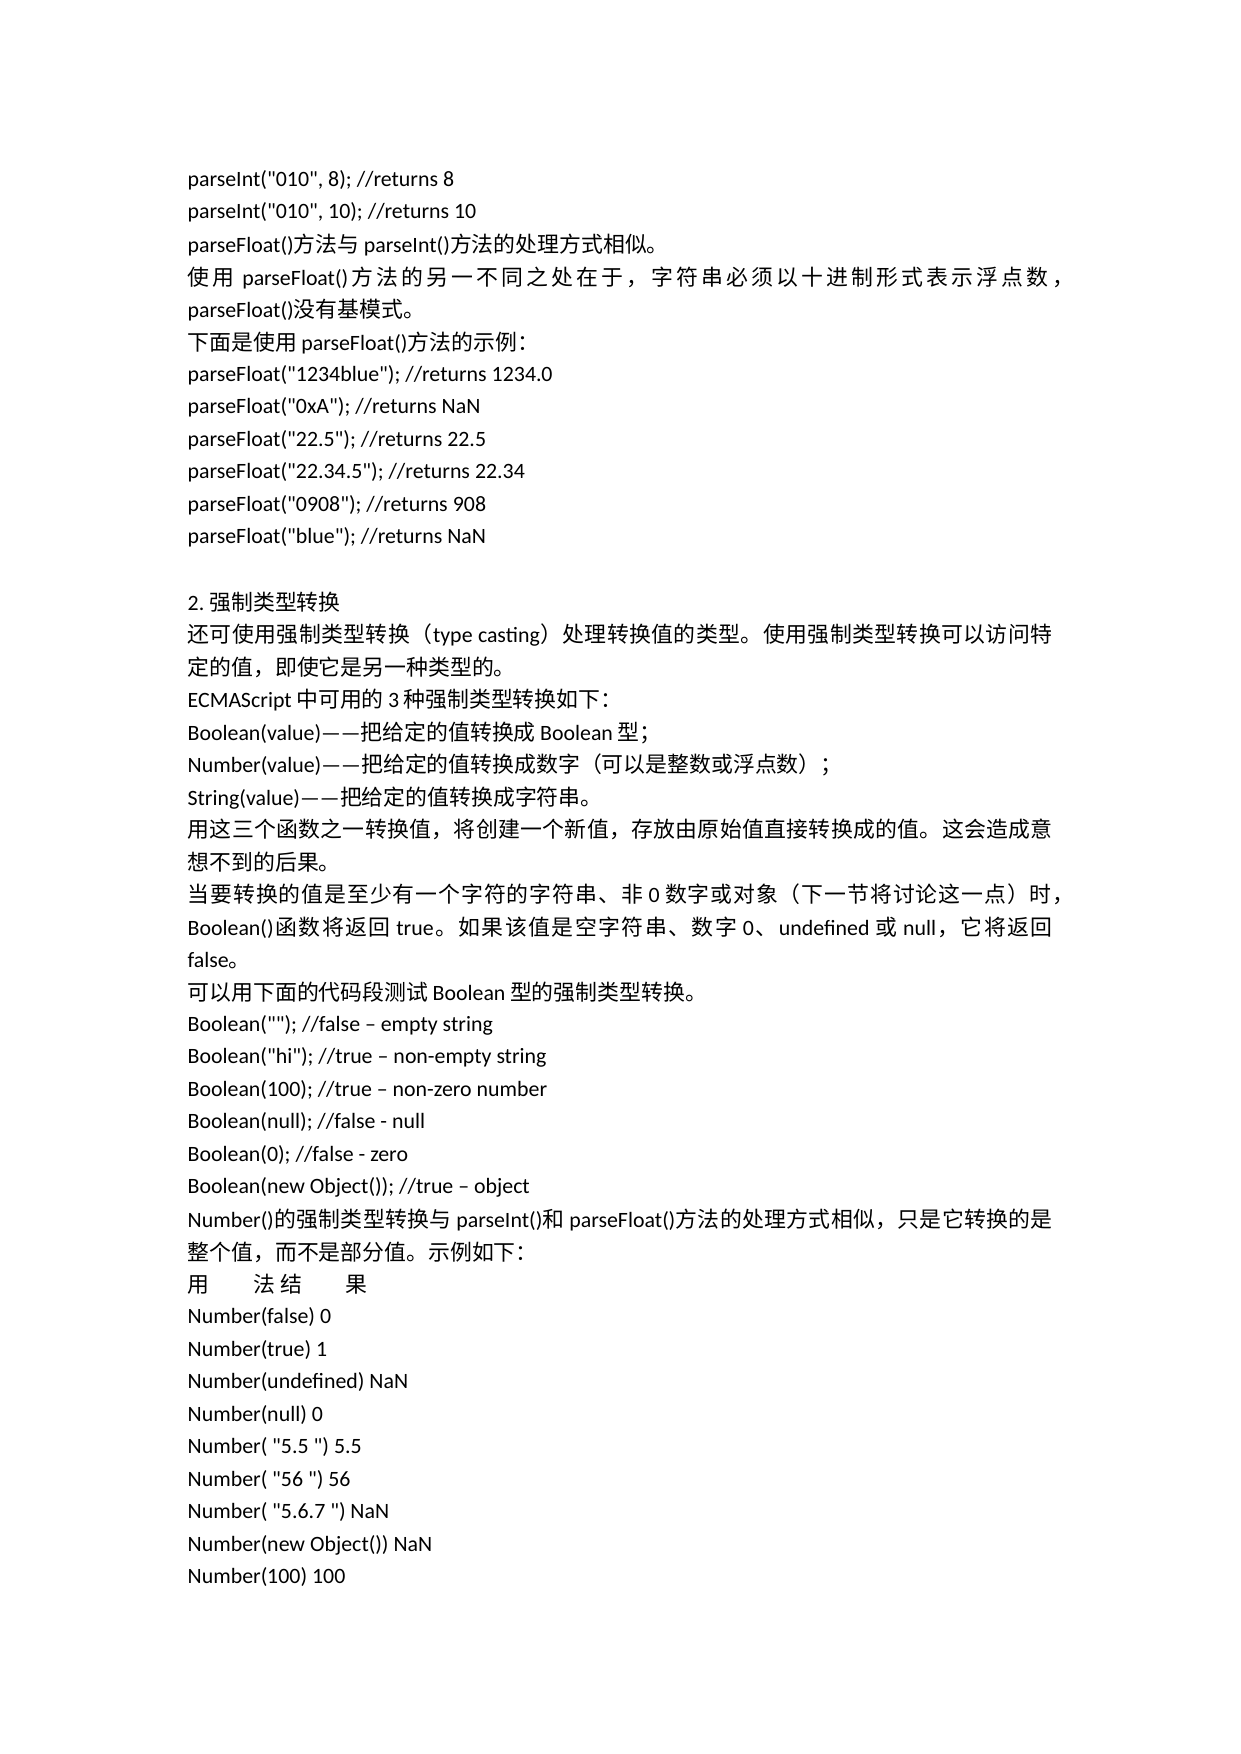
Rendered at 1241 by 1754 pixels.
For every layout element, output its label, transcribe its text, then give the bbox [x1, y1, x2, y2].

text Number(false) 0 [187, 1299, 1053, 1332]
text Number(value)——把给定的值转换成数字（可以是整数或浮点数）； [187, 747, 1053, 779]
text parseInt("010", 10); //returns 10 [187, 194, 1053, 227]
text 可以用下面的代码段测试Boolean型的强制类型转换。 [187, 974, 1053, 1007]
text Number(100) 100 [187, 1559, 1053, 1592]
text Boolean(value)——把给定的值转换成Boolean型； [187, 714, 1053, 747]
text Number( "56 ") 56 [187, 1462, 1053, 1494]
text Number(true) 1 [187, 1332, 1053, 1364]
text 2. 强制类型转换 [187, 584, 1053, 617]
text Number(null) 0 [187, 1397, 1053, 1429]
text 用 法 结 果 [187, 1267, 1053, 1299]
text 下面是使用parseFloat()方法的示例： [187, 324, 1053, 357]
text parseFloat("22.34.5"); //returns 22.34 [187, 454, 1053, 487]
text 当要转换的值是至少有一个字符的字符串、非0数字或对象（下一节将讨论这一点）时，Boolean()函数将返回true。如果该值是空字符串、数字0、undefined或null，它将返回false。 [187, 877, 1053, 974]
text Number(new Object()) NaN [187, 1527, 1053, 1559]
text Number(undefined) NaN [187, 1364, 1053, 1397]
text String(value)——把给定的值转换成字符串。 [187, 779, 1053, 812]
text Number()的强制类型转换与parseInt()和parseFloat()方法的处理方式相似，只是它转换的是整个值，而不是部分值。示例如下： [187, 1202, 1053, 1267]
text parseFloat("0xA"); //returns NaN [187, 389, 1053, 422]
text Boolean(new Object()); //true – object [187, 1169, 1053, 1202]
text Number( "5.6.7 ") NaN [187, 1494, 1053, 1527]
text Boolean("hi"); //true – non-empty string [187, 1039, 1053, 1072]
text parseFloat("1234blue"); //returns 1234.0 [187, 357, 1053, 389]
text ECMAScript中可用的3种强制类型转换如下： [187, 682, 1053, 714]
text 还可使用强制类型转换（type casting）处理转换值的类型。使用强制类型转换可以访问特定的值，即使它是另一种类型的。 [187, 617, 1053, 682]
text parseInt("010", 8); //returns 8 [187, 162, 1053, 194]
text parseFloat("0908"); //returns 908 [187, 487, 1053, 519]
text 用这三个函数之一转换值，将创建一个新值，存放由原始值直接转换成的值。这会造成意想不到的后果。 [187, 812, 1053, 877]
text Boolean(""); //false – empty string [187, 1007, 1053, 1039]
text Boolean(100); //true – non-zero number [187, 1072, 1053, 1104]
text 使用parseFloat()方法的另一不同之处在于，字符串必须以十进制形式表示浮点数，parseFloat()没有基模式。 [187, 259, 1053, 324]
text Boolean(0); //false - zero [187, 1137, 1053, 1169]
text parseFloat("blue"); //returns NaN [187, 519, 1053, 552]
text parseFloat("22.5"); //returns 22.5 [187, 422, 1053, 454]
text parseFloat()方法与parseInt()方法的处理方式相似。 [187, 227, 1053, 259]
text Boolean(null); //false - null [187, 1104, 1053, 1137]
text Number( "5.5 ") 5.5 [187, 1429, 1053, 1462]
